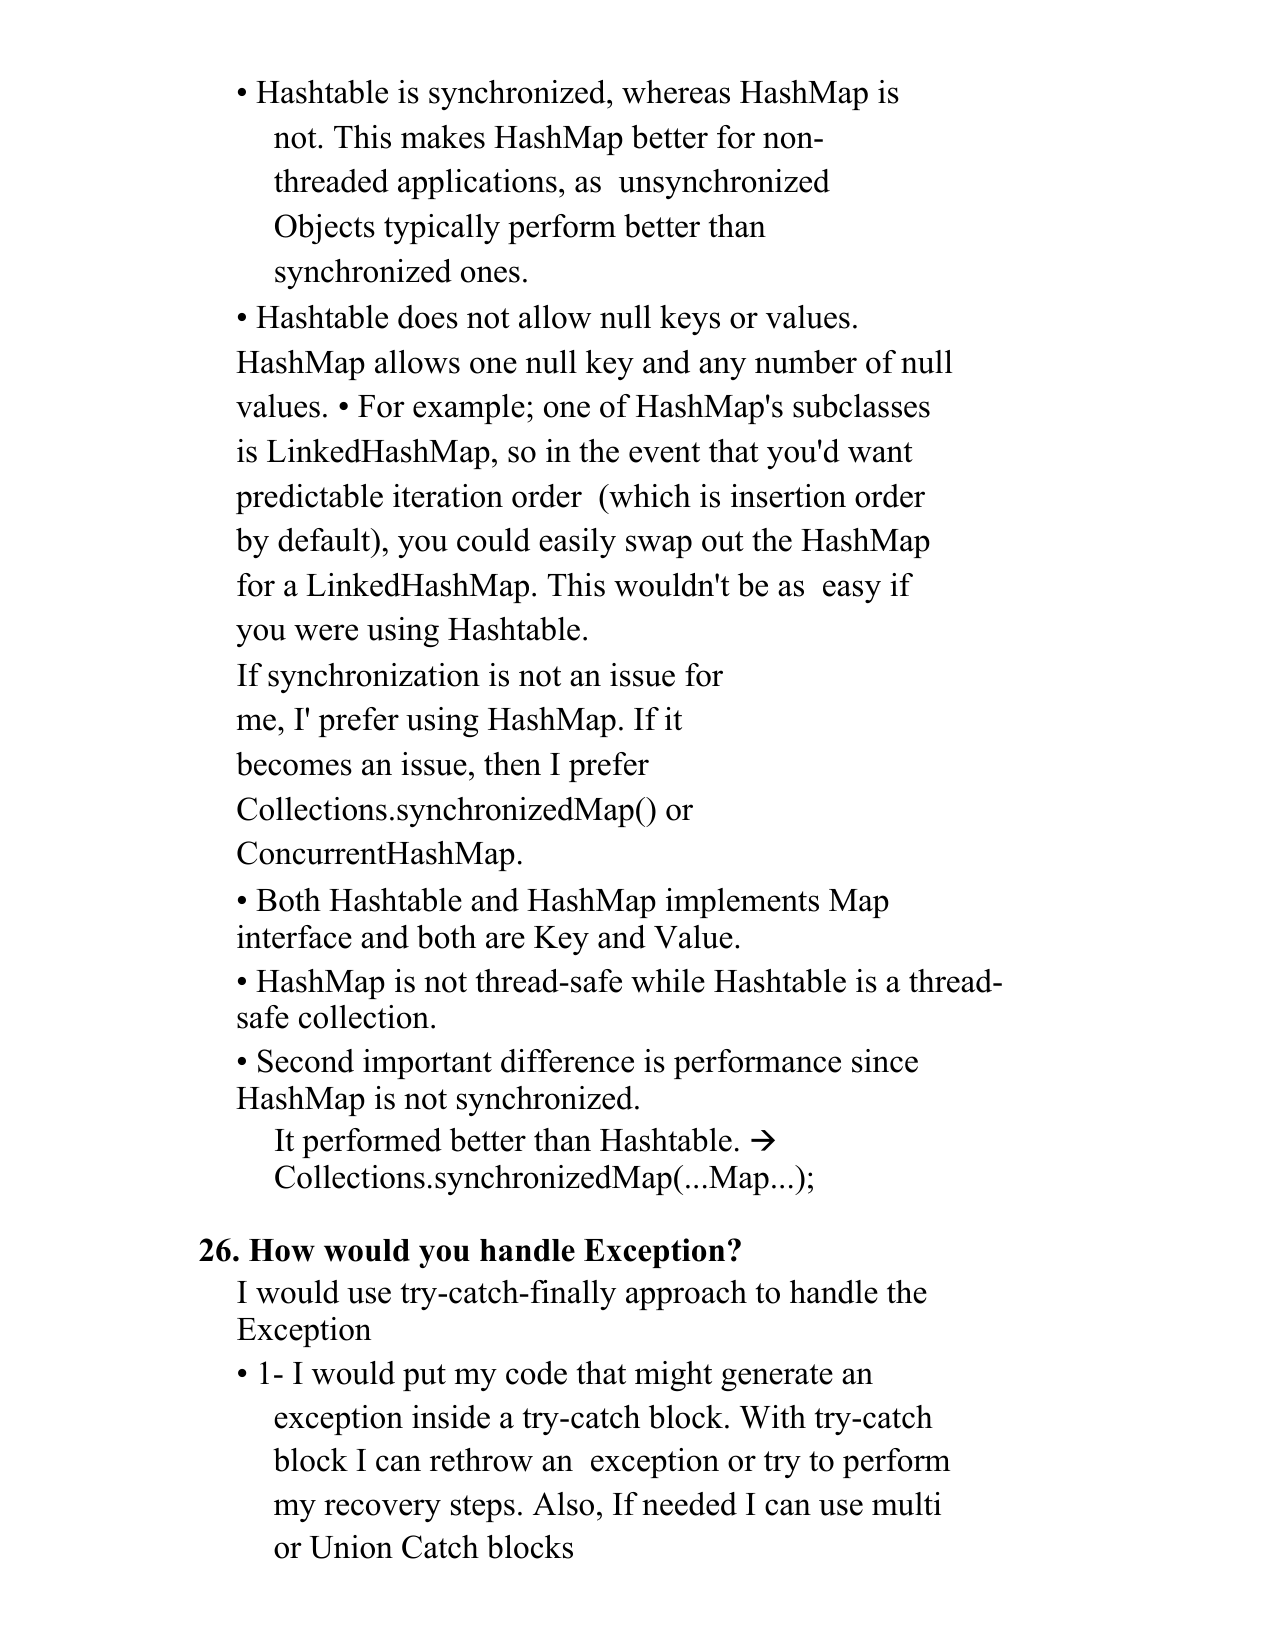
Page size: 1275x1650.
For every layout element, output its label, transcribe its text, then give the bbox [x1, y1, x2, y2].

text It performed better than Hashtable. 🡪 Collections.synchronizedMap(...Map...); [274, 1122, 1005, 1196]
text • Second important difference is performance since HashMap is not synchronized. [236, 1042, 1005, 1116]
text • 1- I would put my code that might generate an exception inside a try-catch block. With try-catch block I can rethrow an exception or try to perform my recovery steps. Also, If needed I can use multi or Union Catch blocks [236, 1355, 961, 1566]
text I would use try-catch-finally approach to handle the Exception [236, 1274, 1005, 1348]
text If synchronization is not an issue for me, I' prefer using HashMap. If it becomes an issue, then I prefer Collections.synchronizedMap() or ConcurrentHashMap. [236, 657, 749, 872]
text 26. How would you handle Exception? [198, 1232, 1005, 1269]
text • Both Hashtable and HashMap implements Map interface and both are Key and Value. [236, 882, 1005, 955]
text • Hashtable does not allow null keys or values. HashMap allows one null key and any number of null values. • For example; one of HashMap's subclasses is LinkedHashMap, so in the event that you'd want predictable iteration order (which is insertion order by default), you could easily swap out the HashMap for a LinkedHashMap. This wouldn't be as easy if you were using Hashtable. [236, 299, 959, 648]
text • Hashtable is synchronized, whereas HashMap is not. This makes HashMap better for non-threaded applications, as unsynchronized Objects typically perform better than synchronized ones. [236, 74, 911, 289]
text • HashMap is not thread-safe while Hashtable is a thread-safe collection. [236, 962, 1005, 1036]
